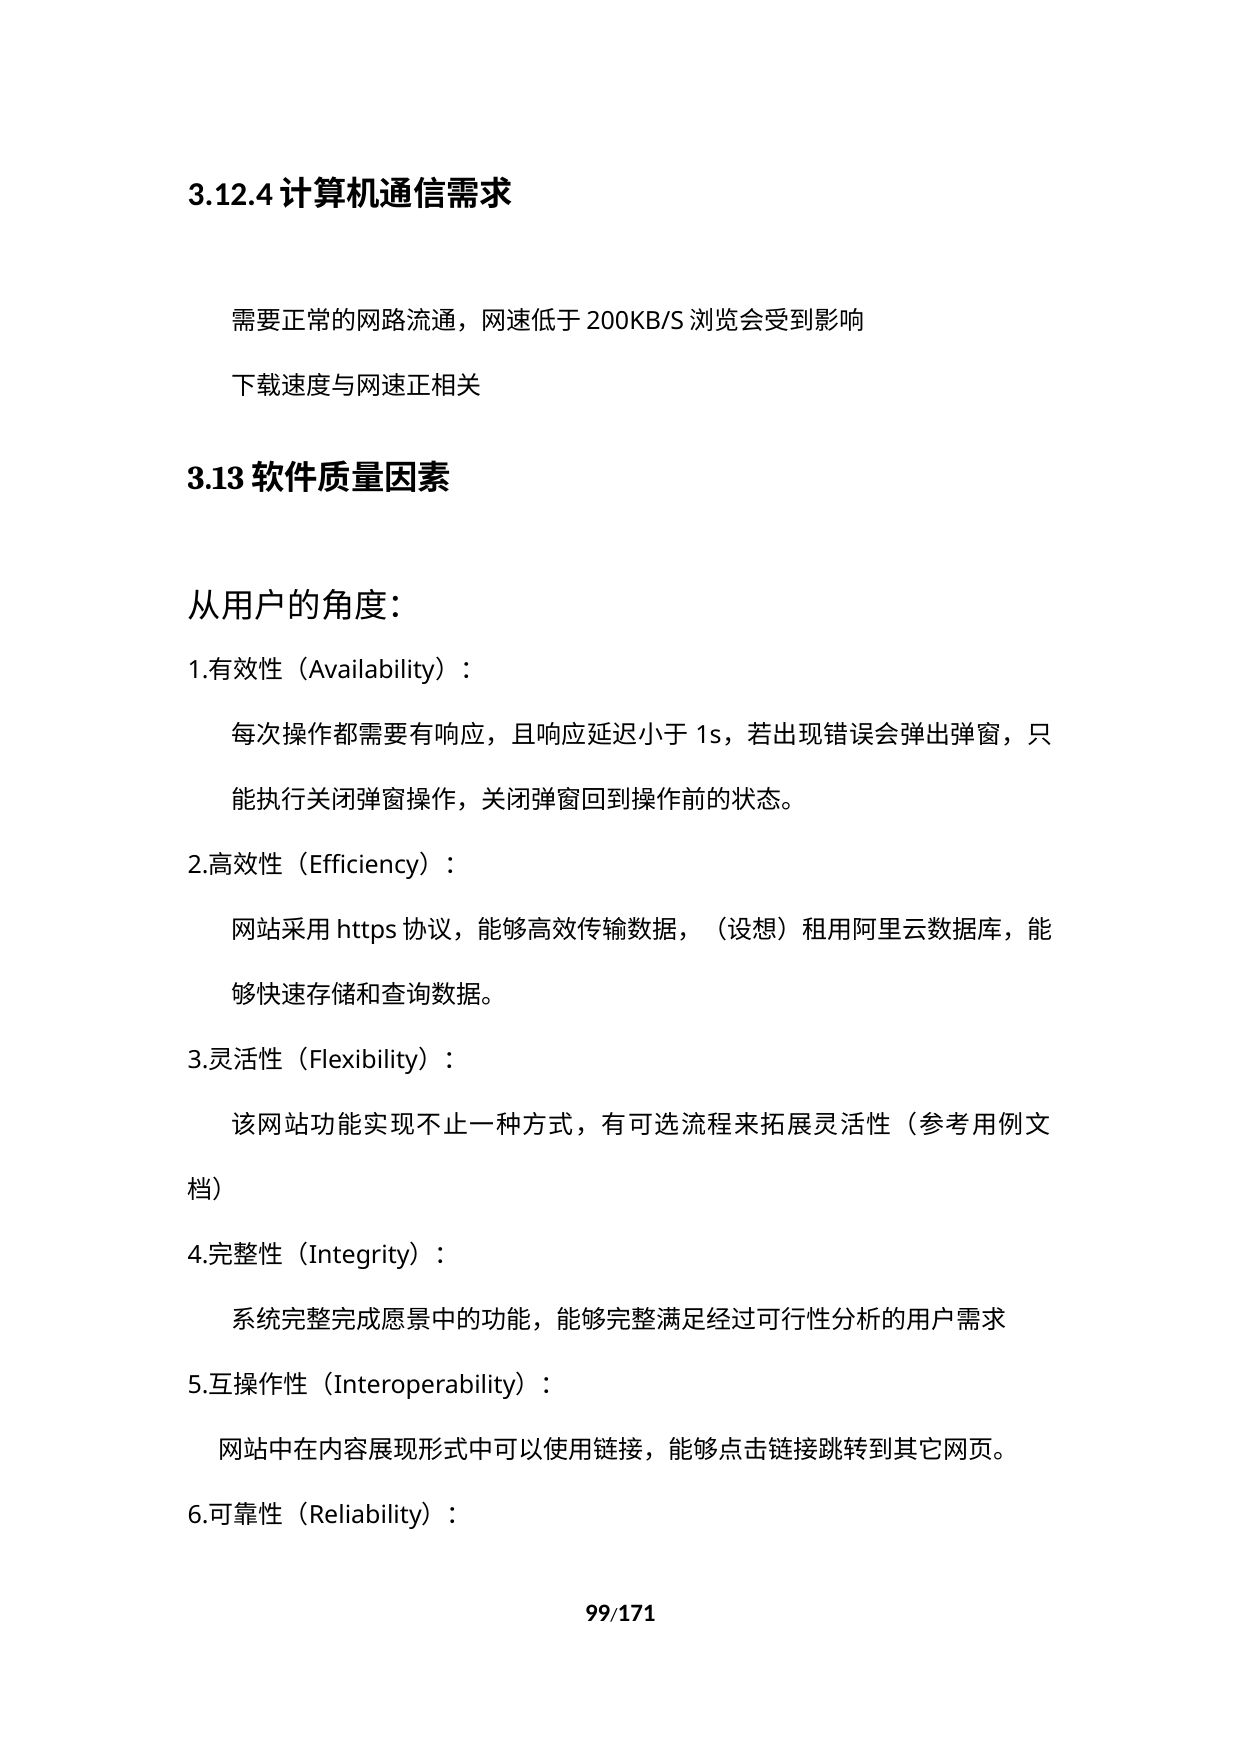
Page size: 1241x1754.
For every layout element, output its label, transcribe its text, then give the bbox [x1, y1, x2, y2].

subtitle 3.12.4计算机通信需求 [187, 158, 1053, 223]
text 该网站功能实现不止一种方式，有可选流程来拓展灵活性（参考用例文档） [187, 1090, 1053, 1220]
text 3.灵活性（Flexibility）： [187, 1025, 1053, 1090]
text 下载速度与网速正相关 [187, 351, 1053, 416]
text 网站采用https协议，能够高效传输数据，（设想）租用阿里云数据库，能够快速存储和查询数据。 [231, 895, 1053, 1025]
text 每次操作都需要有响应，且响应延迟小于1s，若出现错误会弹出弹窗，只能执行关闭弹窗操作，关闭弹窗回到操作前的状态。 [231, 700, 1053, 830]
text 需要正常的网路流通，网速低于200KB/S浏览会受到影响 [187, 286, 1053, 351]
text 从用户的角度： [187, 570, 1053, 635]
text 4.完整性（Integrity）： [187, 1220, 1053, 1285]
text 2.高效性（Efficiency）： [187, 830, 1053, 895]
text 1.有效性（Availability）： [187, 635, 1053, 700]
text 6.可靠性（Reliability）： [187, 1480, 1053, 1545]
subtitle 3.13软件质量因素 [187, 443, 1053, 508]
text 网站中在内容展现形式中可以使用链接，能够点击链接跳转到其它网页。 [219, 1415, 1053, 1480]
text 5.互操作性（Interoperability）： [187, 1350, 1053, 1415]
text 系统完整完成愿景中的功能，能够完整满足经过可行性分析的用户需求 [187, 1285, 1053, 1350]
